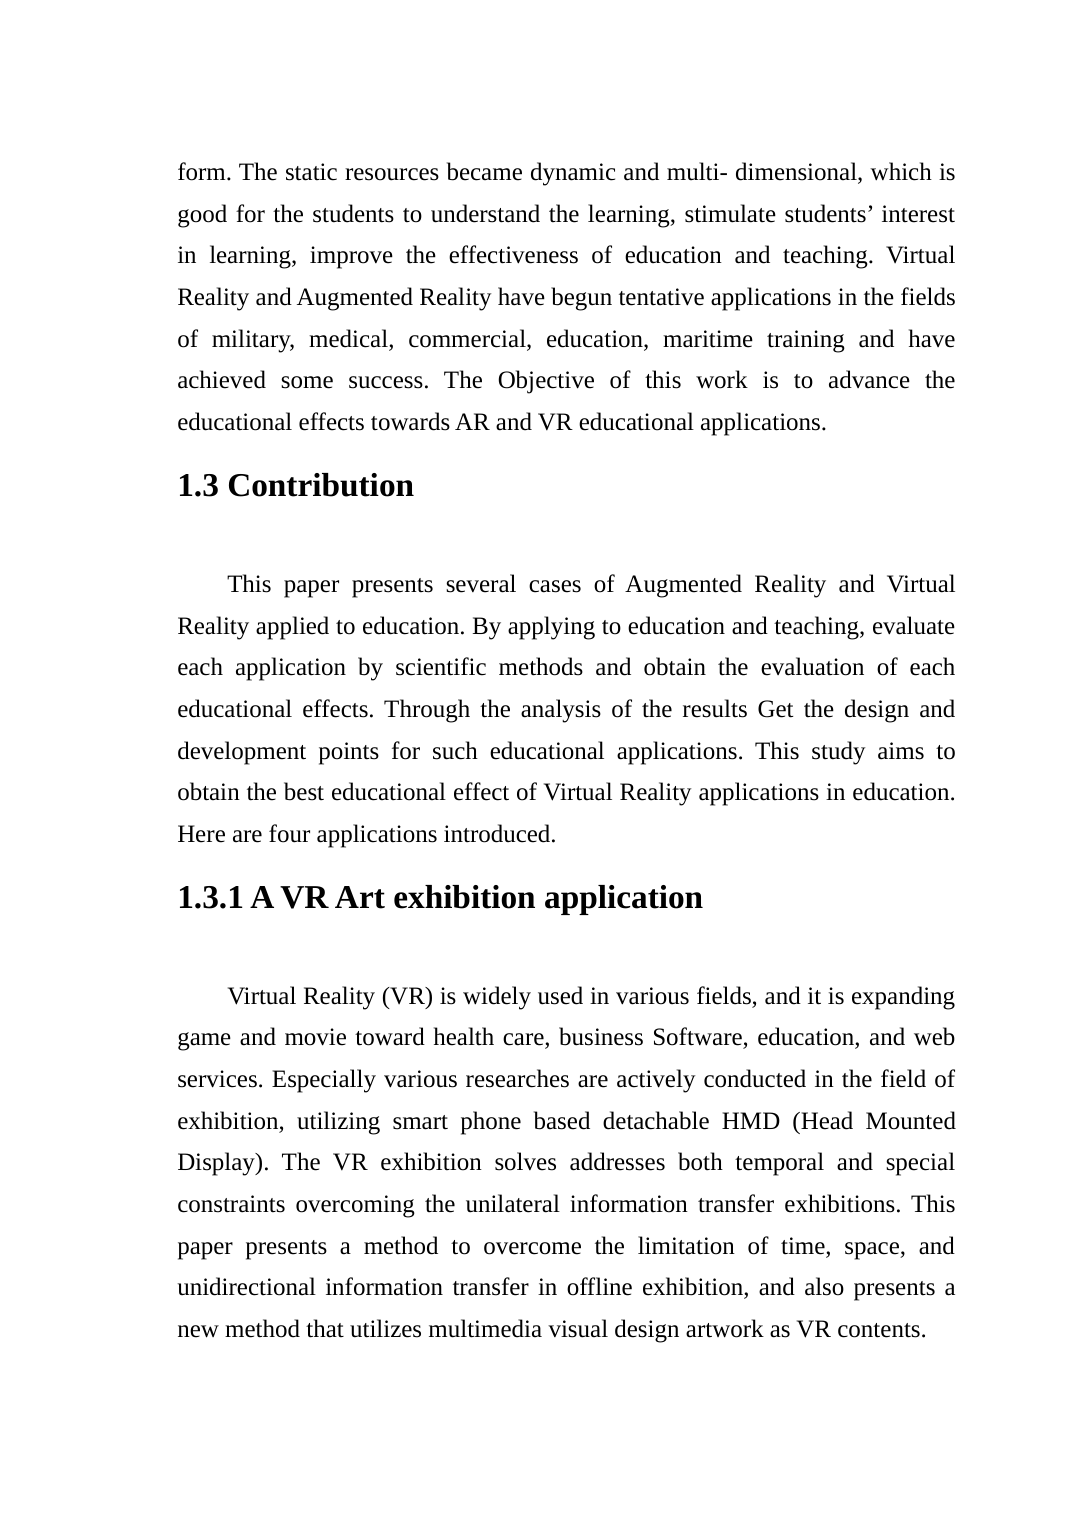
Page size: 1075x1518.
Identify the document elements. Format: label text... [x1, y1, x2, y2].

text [177, 147, 956, 439]
text Virtual Reality (VR) is widely used in various fields, and it is expanding game and movie toward health care, business Software, education, and web services. Especially various researches are actively conducted in the field of exhibition, utilizing smart phone based detachable HMD (Head Mounted Display). The VR exhibition solves addresses both temporal and special constraints overcoming the unilateral information transfer exhibitions. This paper presents a method to overcome the limitation of time, space, and unidirectional information transfer in offline exhibition, and also presents a new method that utilizes multimedia visual design artwork as VR contents. [177, 971, 956, 1346]
text This paper presents several cases of Augmented Reality and Virtual Reality applied to education. By applying to education and teaching, evaluate each application by scientific methods and obtain the evaluation of each educational effects. Through the analysis of the results Get the design and development points for such educational applications. This study aims to obtain the best educational effect of Virtual Reality applications in education. Here are four applications introduced. [177, 559, 956, 851]
text 1.3 Contribution [177, 466, 956, 504]
text 1.3.1 A VR Art exhibition application [177, 878, 956, 916]
